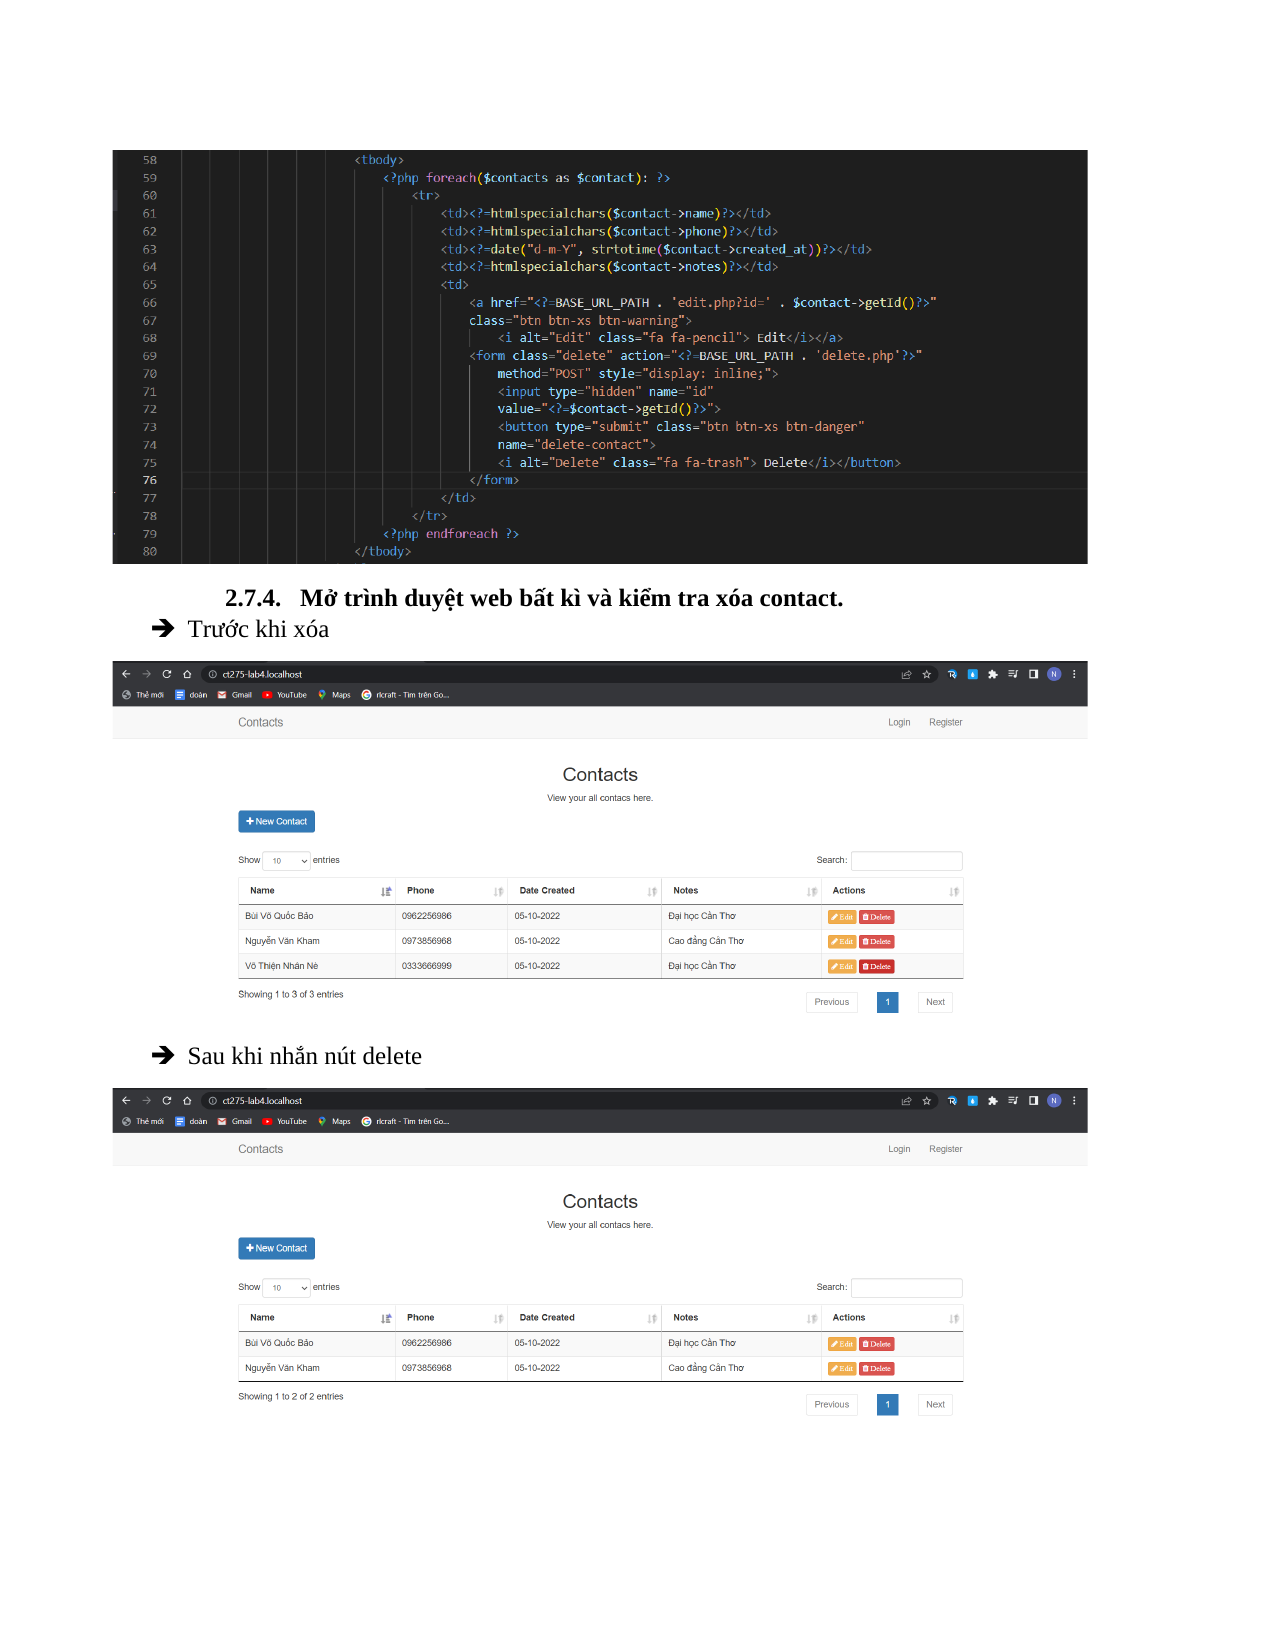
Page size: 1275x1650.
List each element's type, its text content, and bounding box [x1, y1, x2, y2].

picture [112, 661, 1088, 1022]
picture [112, 150, 1088, 564]
list Mở trình duyệt web bất kì và kiểm tra xóa contact. [225, 583, 1162, 611]
picture [112, 1088, 1088, 1435]
list Trước khi xóa [150, 614, 1162, 642]
list Sau khi nhắn nút delete [150, 1041, 1162, 1069]
